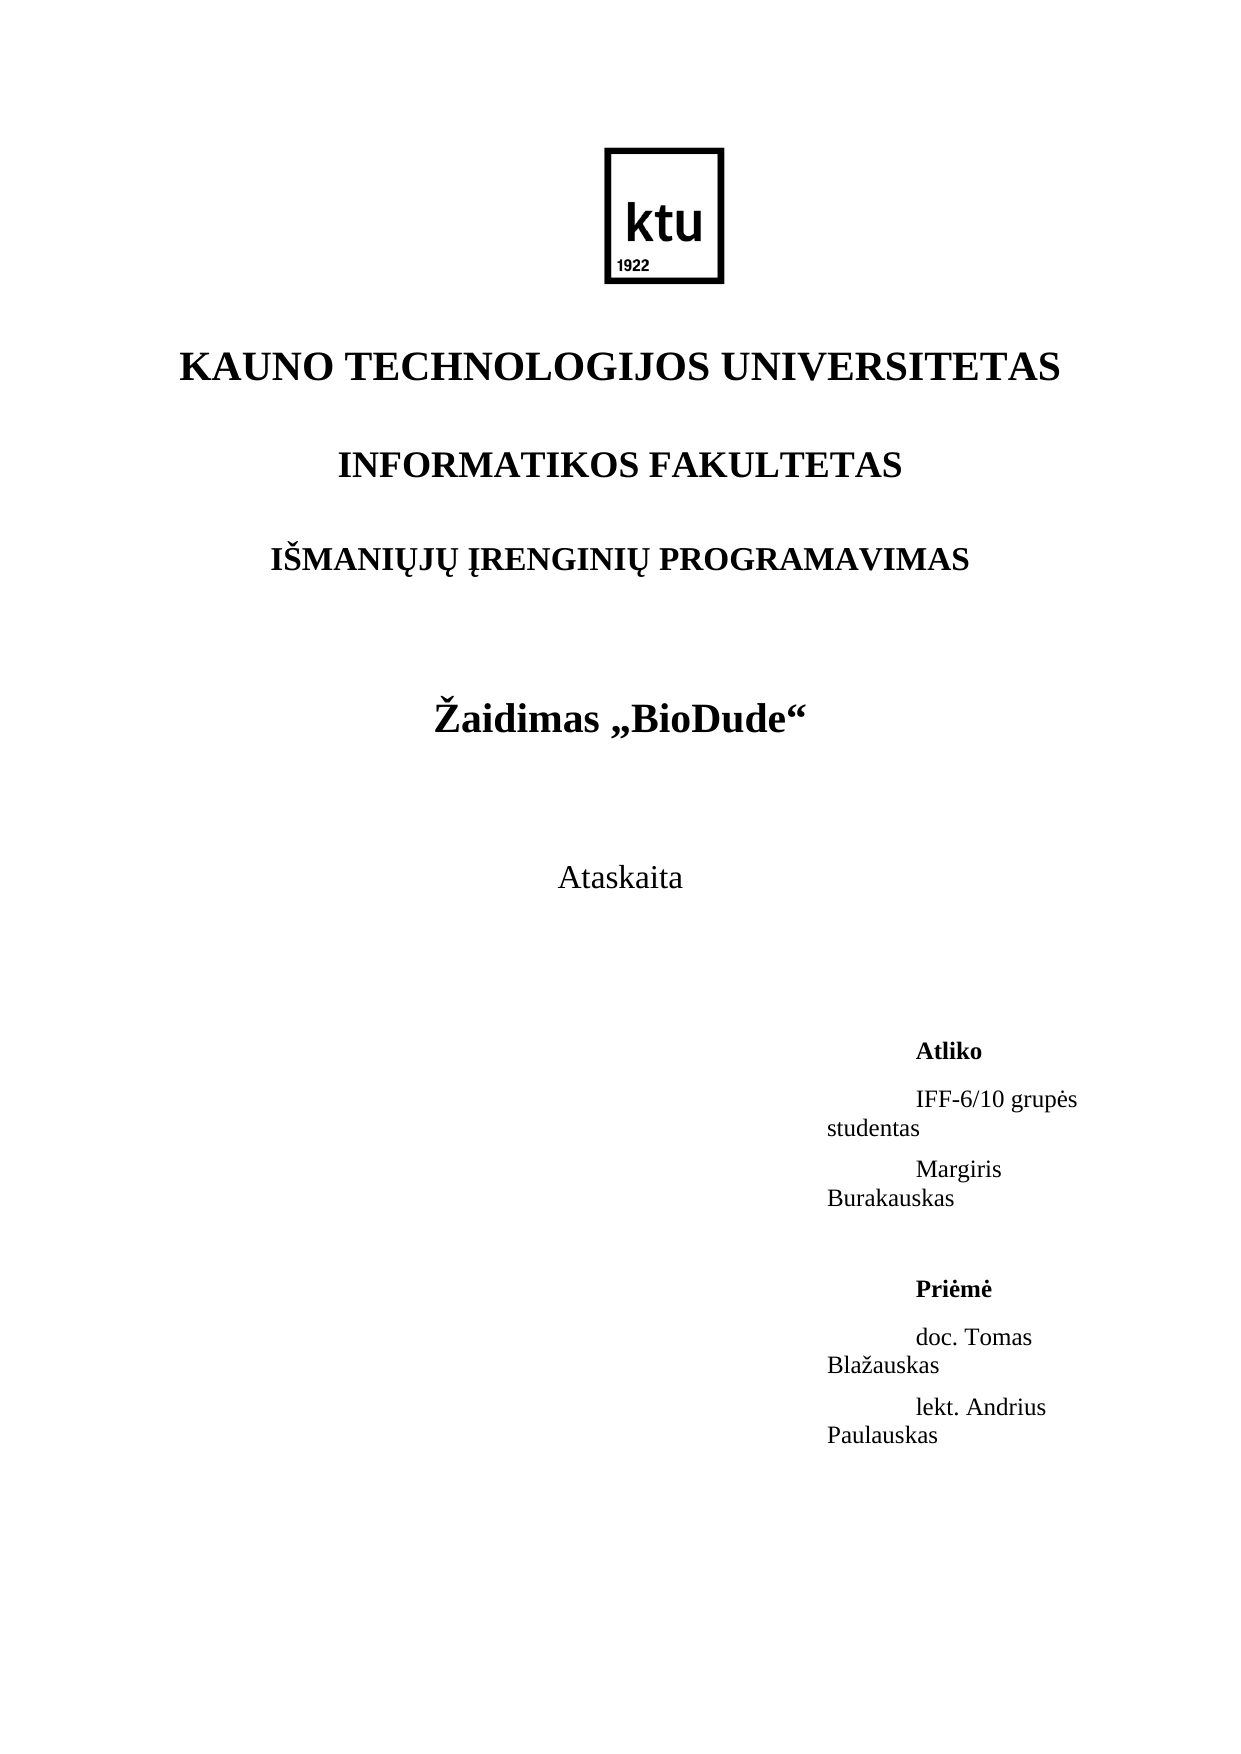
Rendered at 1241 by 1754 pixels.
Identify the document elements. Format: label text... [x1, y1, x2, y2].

text Priėmė [827, 1274, 1122, 1303]
text Kauno technologijos universitetas [118, 341, 1122, 389]
text lekt. Andrius Paulauskas [827, 1392, 1122, 1449]
text Ataskaita [118, 857, 1122, 896]
text IFF-6/10 grupės studentas [827, 1084, 1122, 1141]
text Žaidimas „BioDude“ [118, 693, 1122, 741]
text Atliko [827, 1036, 1122, 1065]
text Margiris Burakauskas [827, 1154, 1122, 1211]
picture [587, 130, 742, 300]
text doc. Tomas Blažauskas [827, 1322, 1122, 1379]
text Išmaniųjų įrenginių programavimas [118, 539, 1122, 578]
text Informatikos fakultetas [118, 443, 1122, 486]
